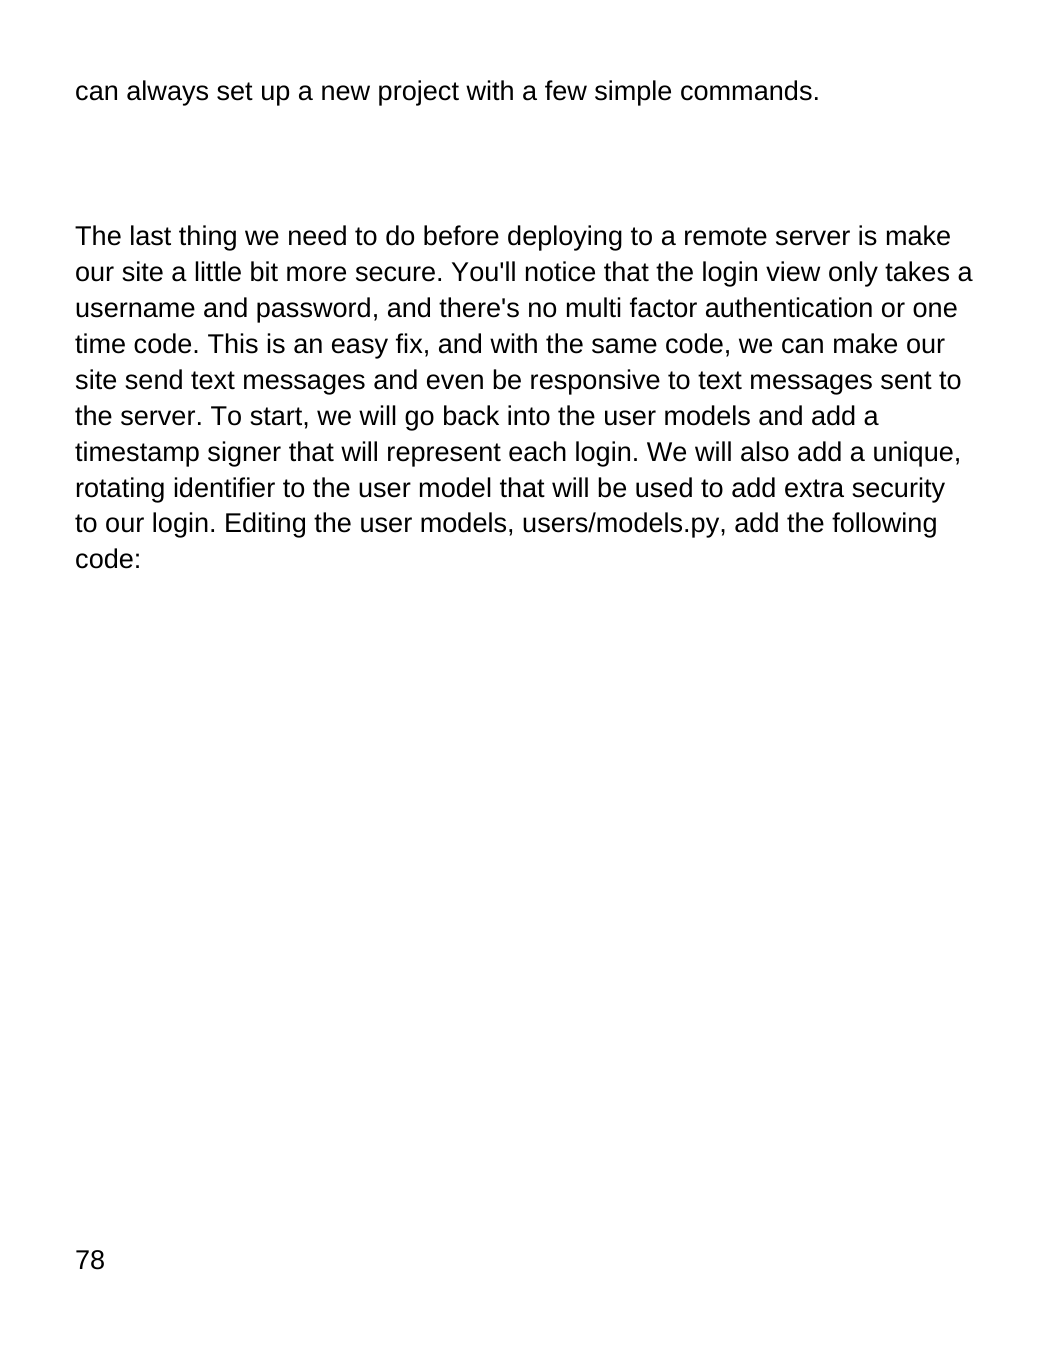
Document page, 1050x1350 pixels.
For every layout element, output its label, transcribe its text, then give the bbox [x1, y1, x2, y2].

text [75, 75, 975, 142]
text The last thing we need to do before deploying to a remote server is make our site a little bit more secure. You'll notice that the login view only takes a username and password, and there's no multi factor authentication or one time code. This is an easy fix, and with the same code, we can make our site send text messages and even be responsive to text messages sent to the server. To start, we will go back into the user models and add a timestamp signer that will represent each login. We will also add a unique, rotating identifier to the user model that will be used to add extra security to our login. Editing the user models, users/models.py, add the following code: [75, 220, 975, 611]
